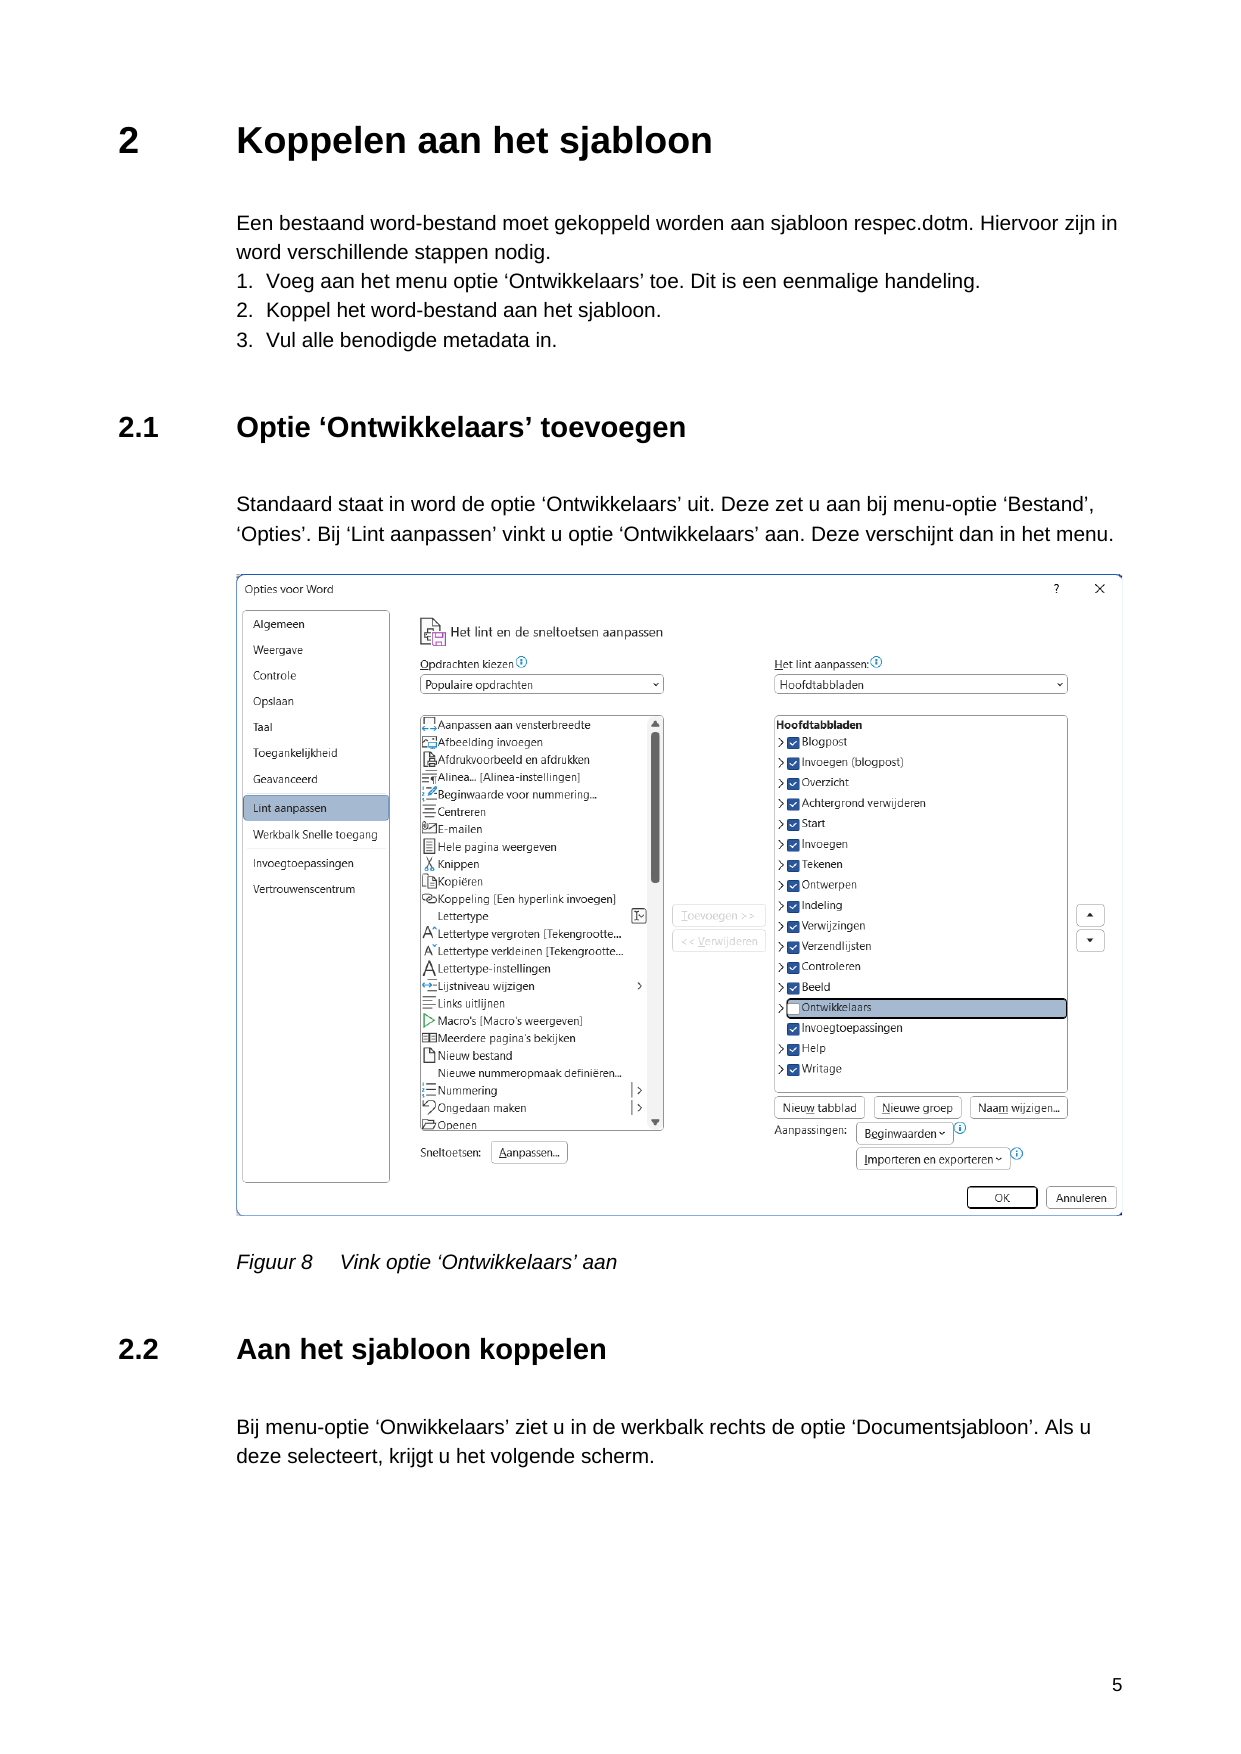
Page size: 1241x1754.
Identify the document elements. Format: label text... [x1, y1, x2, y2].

list Vul alle benodigde metadata in. [236, 322, 1122, 351]
list Voeg aan het menu optie ‘Ontwikkelaars’ toe. Dit is een eenmalige handeling. [236, 264, 1122, 293]
text Bij menu-optie ‘Onwikkelaars’ ziet u in de werkbalk rechts de optie ‘Documentsjabloon’. Als u deze selecteert, krijgt u het volgende scherm. [236, 1409, 1122, 1468]
subtitle Koppelen aan het sjabloon [118, 118, 1122, 162]
text Vink optie ‘Ontwikkelaars’ aan [236, 1245, 1122, 1274]
subtitle Aan het sjabloon koppelen [118, 1332, 1122, 1366]
subtitle Optie ‘Ontwikkelaars’ toevoegen [118, 410, 1122, 443]
text Standaard staat in word de optie ‘Ontwikkelaars’ uit. Deze zet u aan bij menu-optie ‘Bestand’, ‘Opties’. Bij ‘Lint aanpassen’ vinkt u optie ‘Ontwikkelaars’ aan. Deze verschijnt dan in het menu. [236, 487, 1122, 545]
text Een bestaand word-bestand moet gekoppeld worden aan sjabloon respec.dotm. Hiervoor zijn in word verschillende stappen nodig. [236, 206, 1122, 264]
picture [236, 574, 1123, 1216]
list Koppel het word-bestand aan het sjabloon. [236, 293, 1122, 322]
